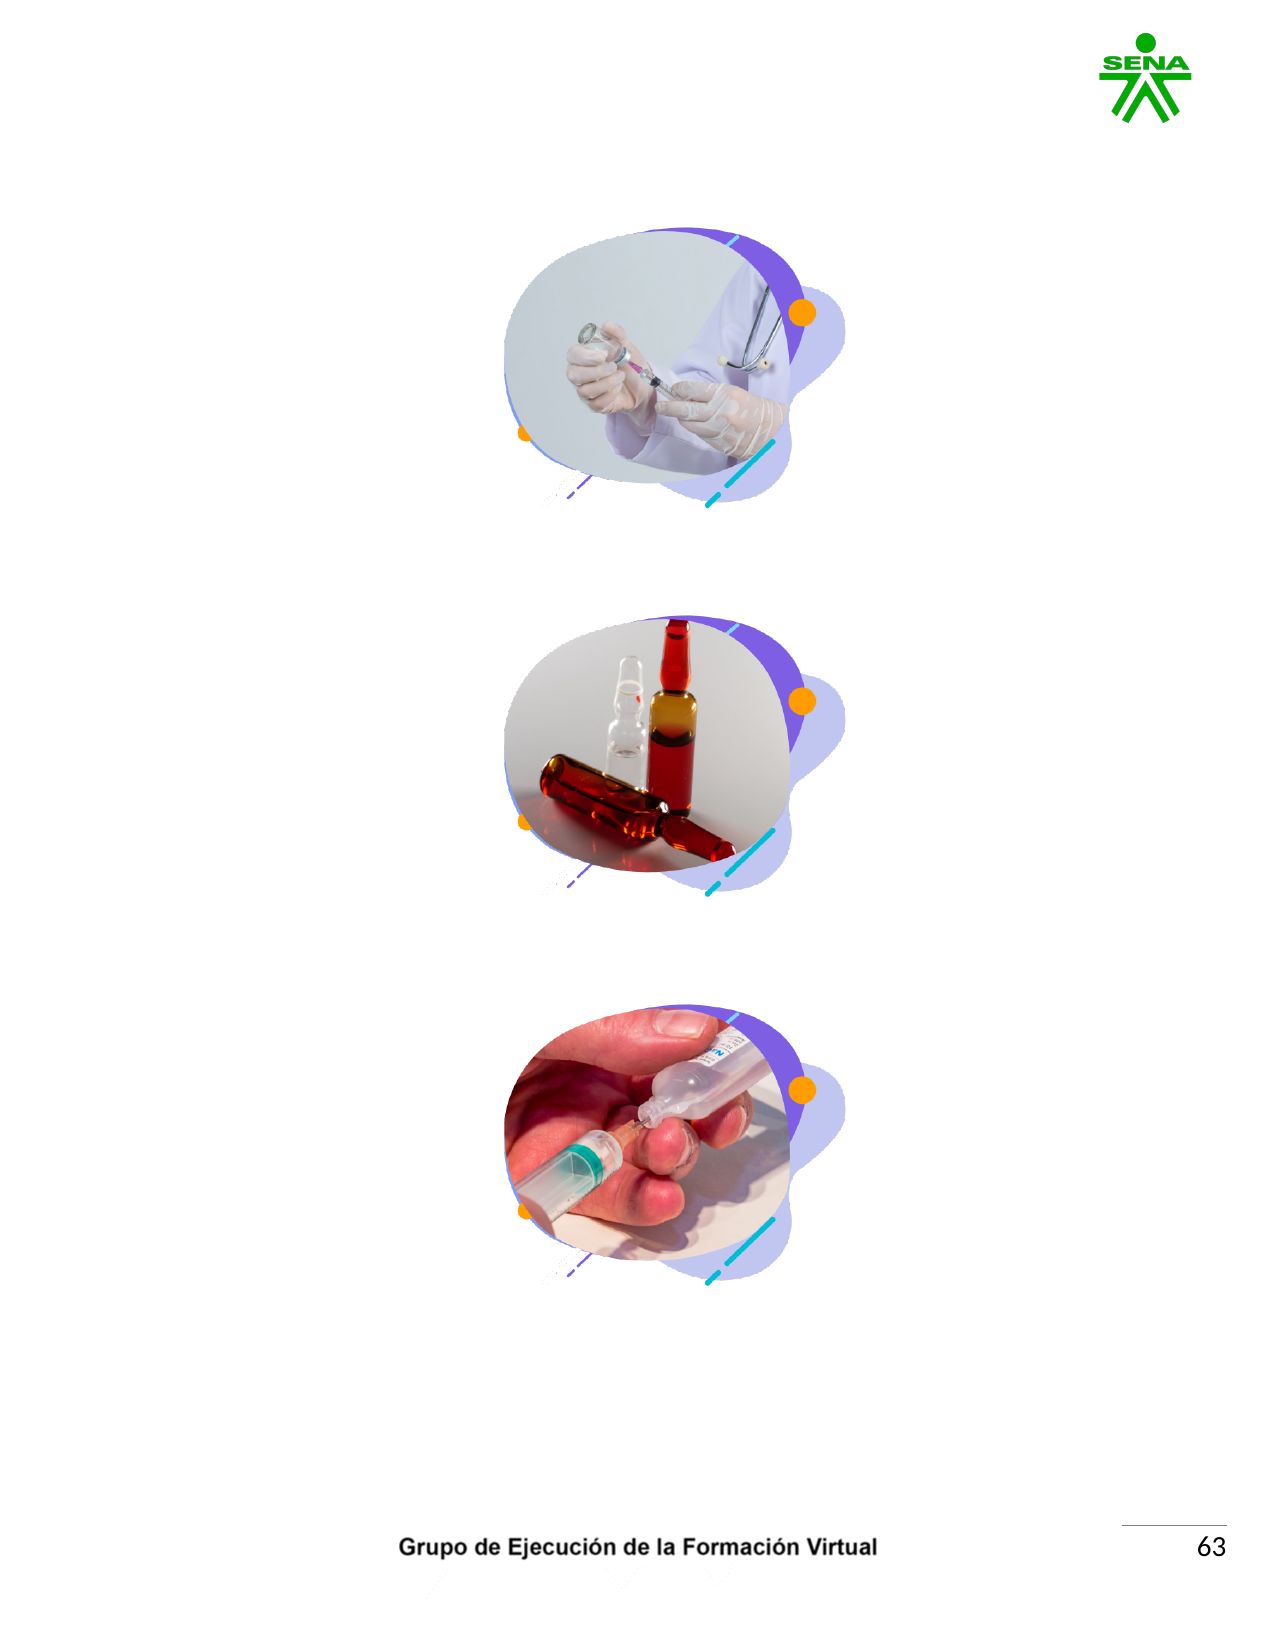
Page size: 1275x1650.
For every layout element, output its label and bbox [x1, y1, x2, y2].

picture [0, 1486, 1275, 1598]
picture [497, 955, 852, 1310]
picture [1099, 33, 1192, 123]
picture [497, 566, 852, 921]
picture [497, 177, 852, 532]
